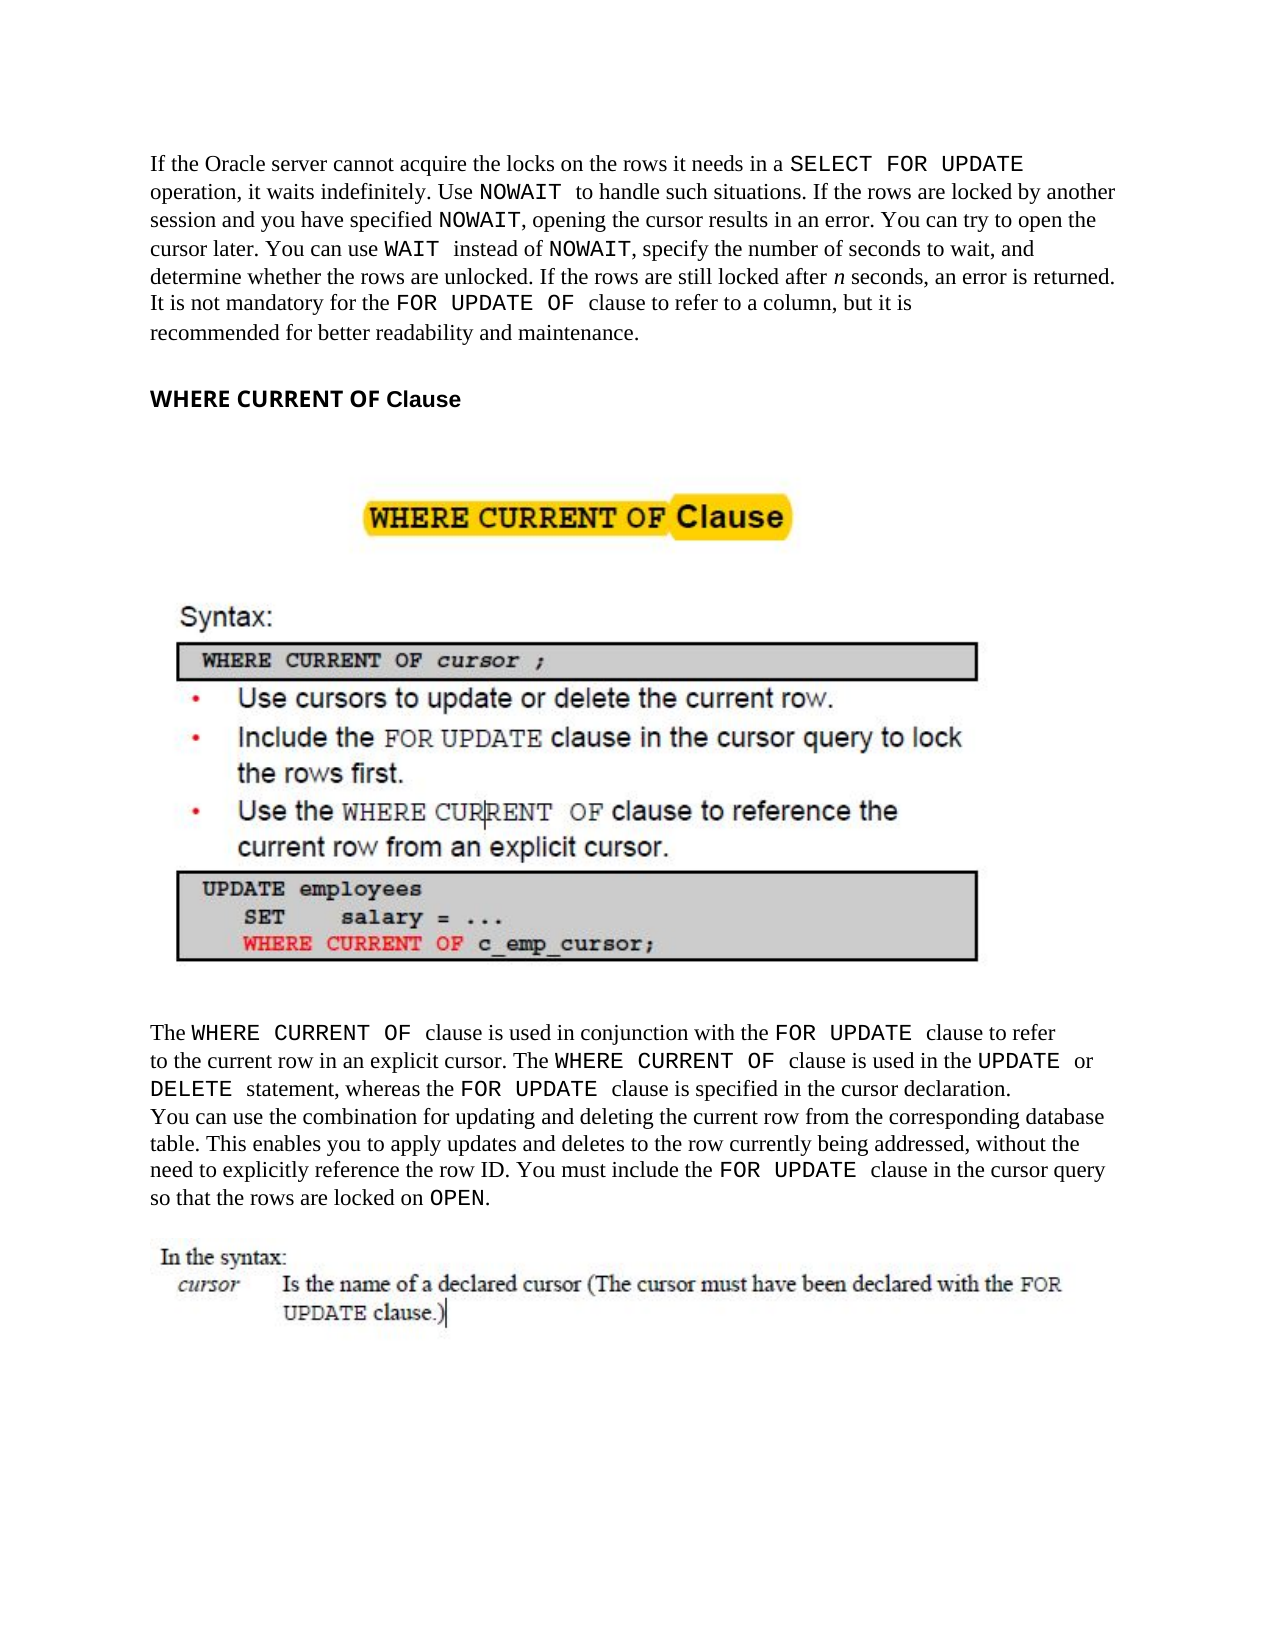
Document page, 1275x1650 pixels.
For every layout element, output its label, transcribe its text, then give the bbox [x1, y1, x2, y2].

text If the Oracle server cannot acquire the locks on the rows it needs in a SELECT FOR UPDATE operation, it waits indefinitely. Use NOWAIT to handle such situations. If the rows are locked by another session and you have specified NOWAIT, opening the cursor results in an error. You can try to open the cursor later. You can use WAIT instead of NOWAIT, specify the number of seconds to wait, and determine whether the rows are unlocked. If the rows are still locked after n seconds, an error is returned. [150, 150, 1125, 289]
text The WHERE CURRENT OF clause is used in conjunction with the FOR UPDATE clause to refer [150, 1019, 1125, 1047]
text WHERE CURRENT OF Clause [150, 383, 1125, 414]
picture [150, 1238, 1085, 1344]
text You can use the combination for updating and deleting the current row from the corresponding database table. This enables you to apply updates and deletes to the row currently being addressed, without the need to explicitly reference the row ID. You must include the FOR UPDATE clause in the cursor query so that the rows are locked on OPEN. [150, 1103, 1125, 1213]
text recommended for better readability and maintenance. [150, 318, 1125, 345]
text It is not mandatory for the FOR UPDATE OF clause to refer to a column, but it is [150, 289, 1125, 317]
picture [150, 453, 997, 982]
text to the current row in an explicit cursor. The WHERE CURRENT OF clause is used in the UPDATE or DELETE statement, whereas the FOR UPDATE clause is specified in the cursor declaration. [150, 1047, 1125, 1103]
